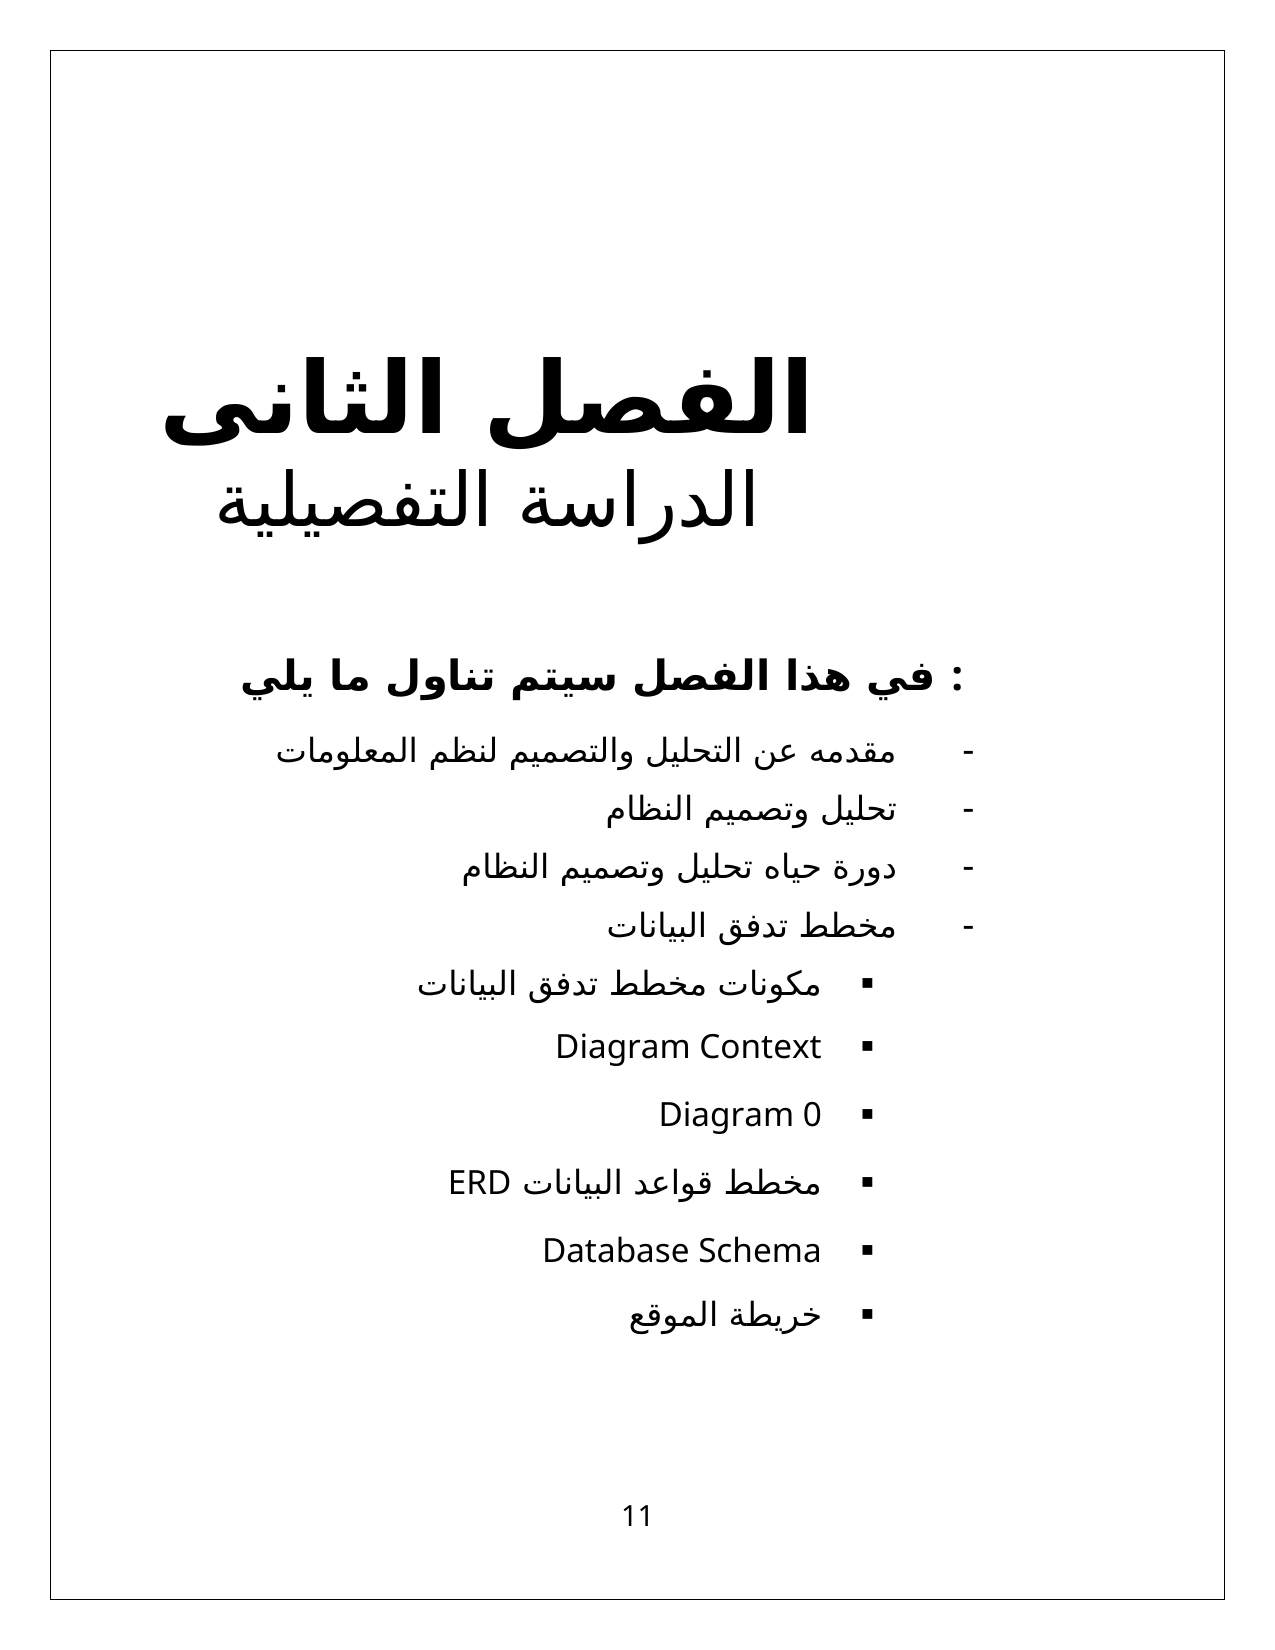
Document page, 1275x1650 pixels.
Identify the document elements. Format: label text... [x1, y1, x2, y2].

table_header [974, 91, 1275, 1599]
table_header الفصل الثانى الدراسة التفصيلية في هذا الفصل سيتم تناول ما يلي : مقدمه عن التحليل والتصميم لنظم المعلومات تحليل وتصميم النظام دورة حياه تحليل وتصميم النظام مخطط تدفق البيانات مكونات مخطط تدفق البيانات Diagram Context Diagram 0 مخطط قواعد البيانات ERD Database Schema خريطة الموقع [0, 91, 974, 1599]
